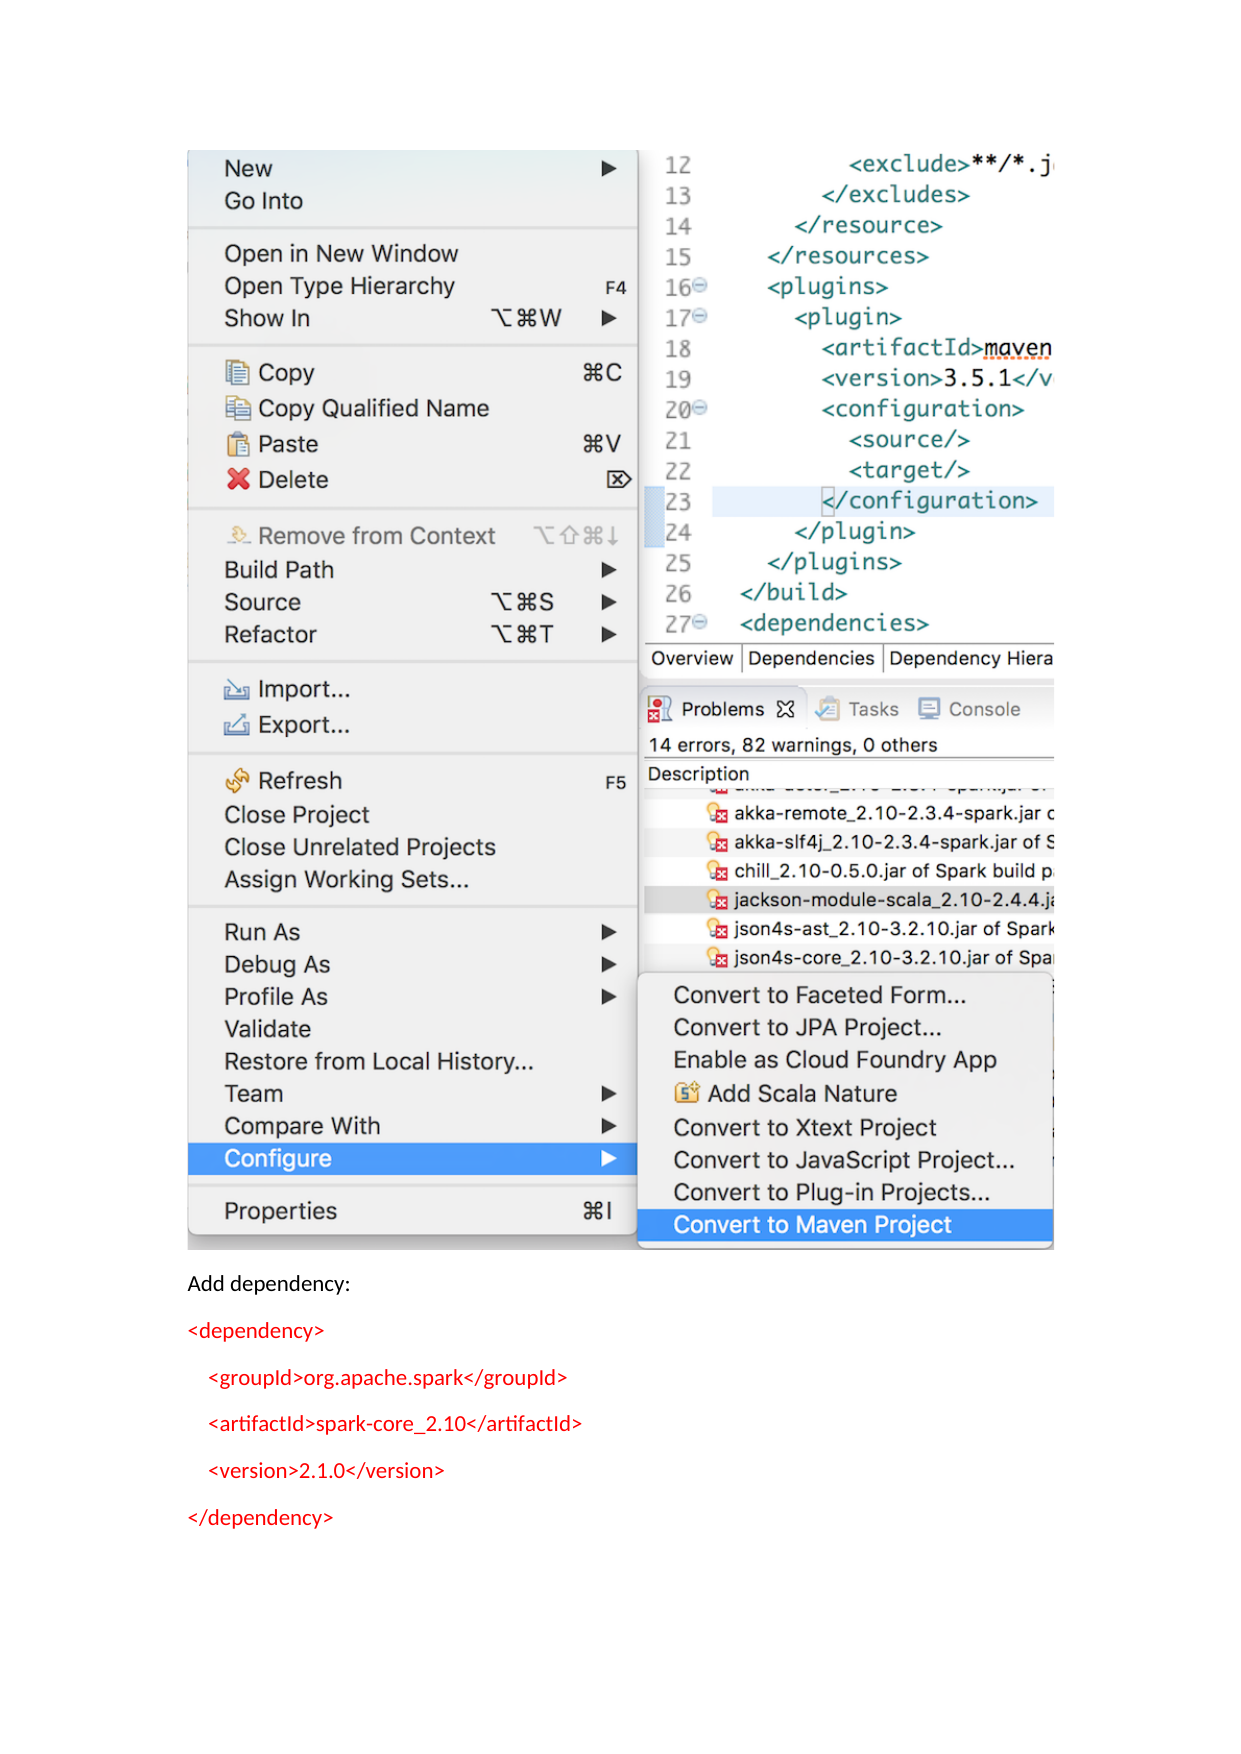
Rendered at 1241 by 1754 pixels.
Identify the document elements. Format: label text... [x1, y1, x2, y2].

text <dependency> [187, 1316, 1090, 1344]
picture [187, 150, 1055, 1250]
text <groupId>org.apache.spark</groupId> [187, 1363, 1090, 1391]
text <artifactId>spark-core_2.10</artifactId> [187, 1409, 1090, 1437]
text </dependency> [187, 1503, 1090, 1531]
text Add dependency: [187, 1269, 1090, 1297]
text <version>2.1.0</version> [187, 1456, 1090, 1484]
